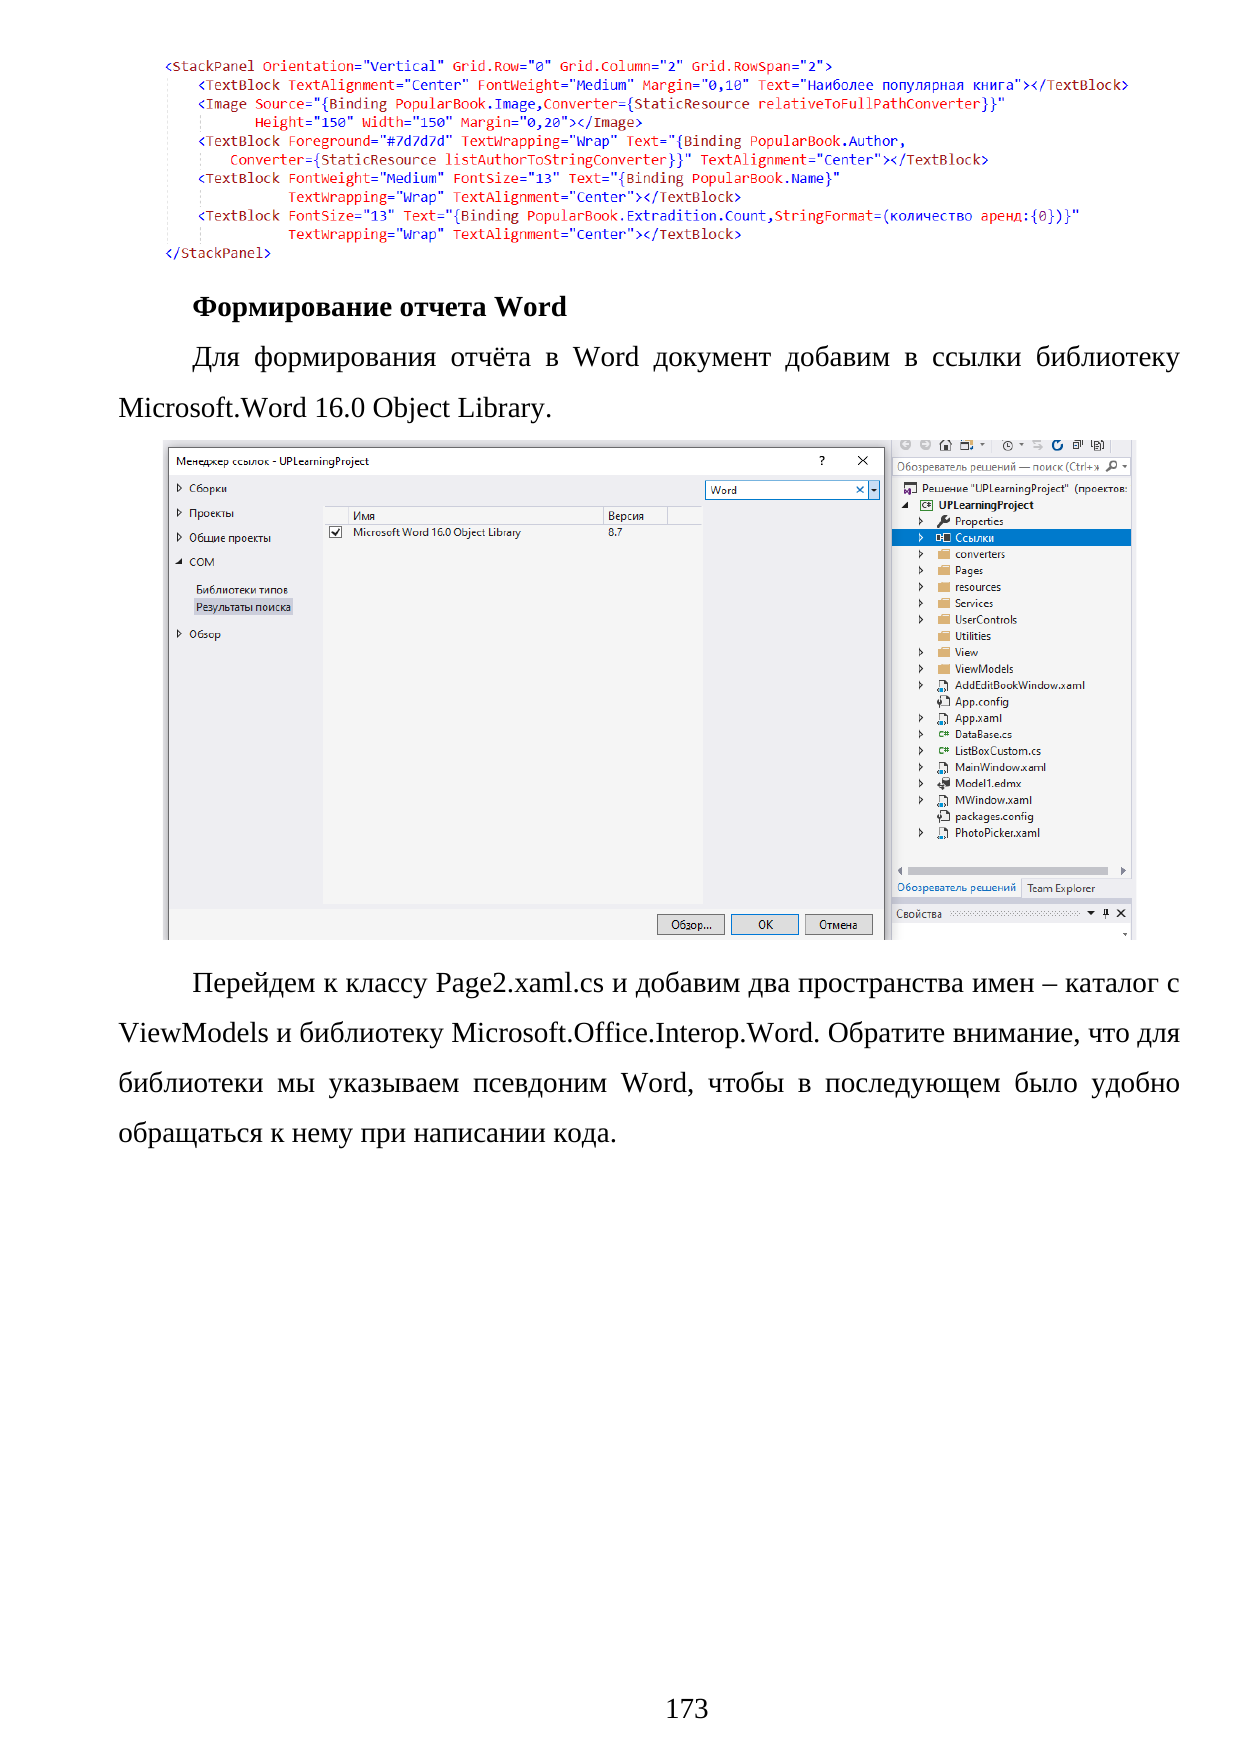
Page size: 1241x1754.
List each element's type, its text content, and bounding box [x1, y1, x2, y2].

text Формирование отчета Word [118, 289, 1181, 323]
picture [162, 440, 1137, 940]
picture [162, 59, 1137, 265]
text Перейдем к классу Page2.xaml.cs и добавим два пространства имен – каталог с ViewModels и библиотеку Microsoft.Office.Interop.Word. Обратите внимание, что для библиотеки мы указываем псевдоним Word, чтобы в последующем было удобно обращаться к нему при написании кода. [118, 965, 1181, 1149]
text Для формирования отчёта в Word документ добавим в ссылки библиотеку Microsoft.Word 16.0 Object Library. [118, 339, 1181, 423]
